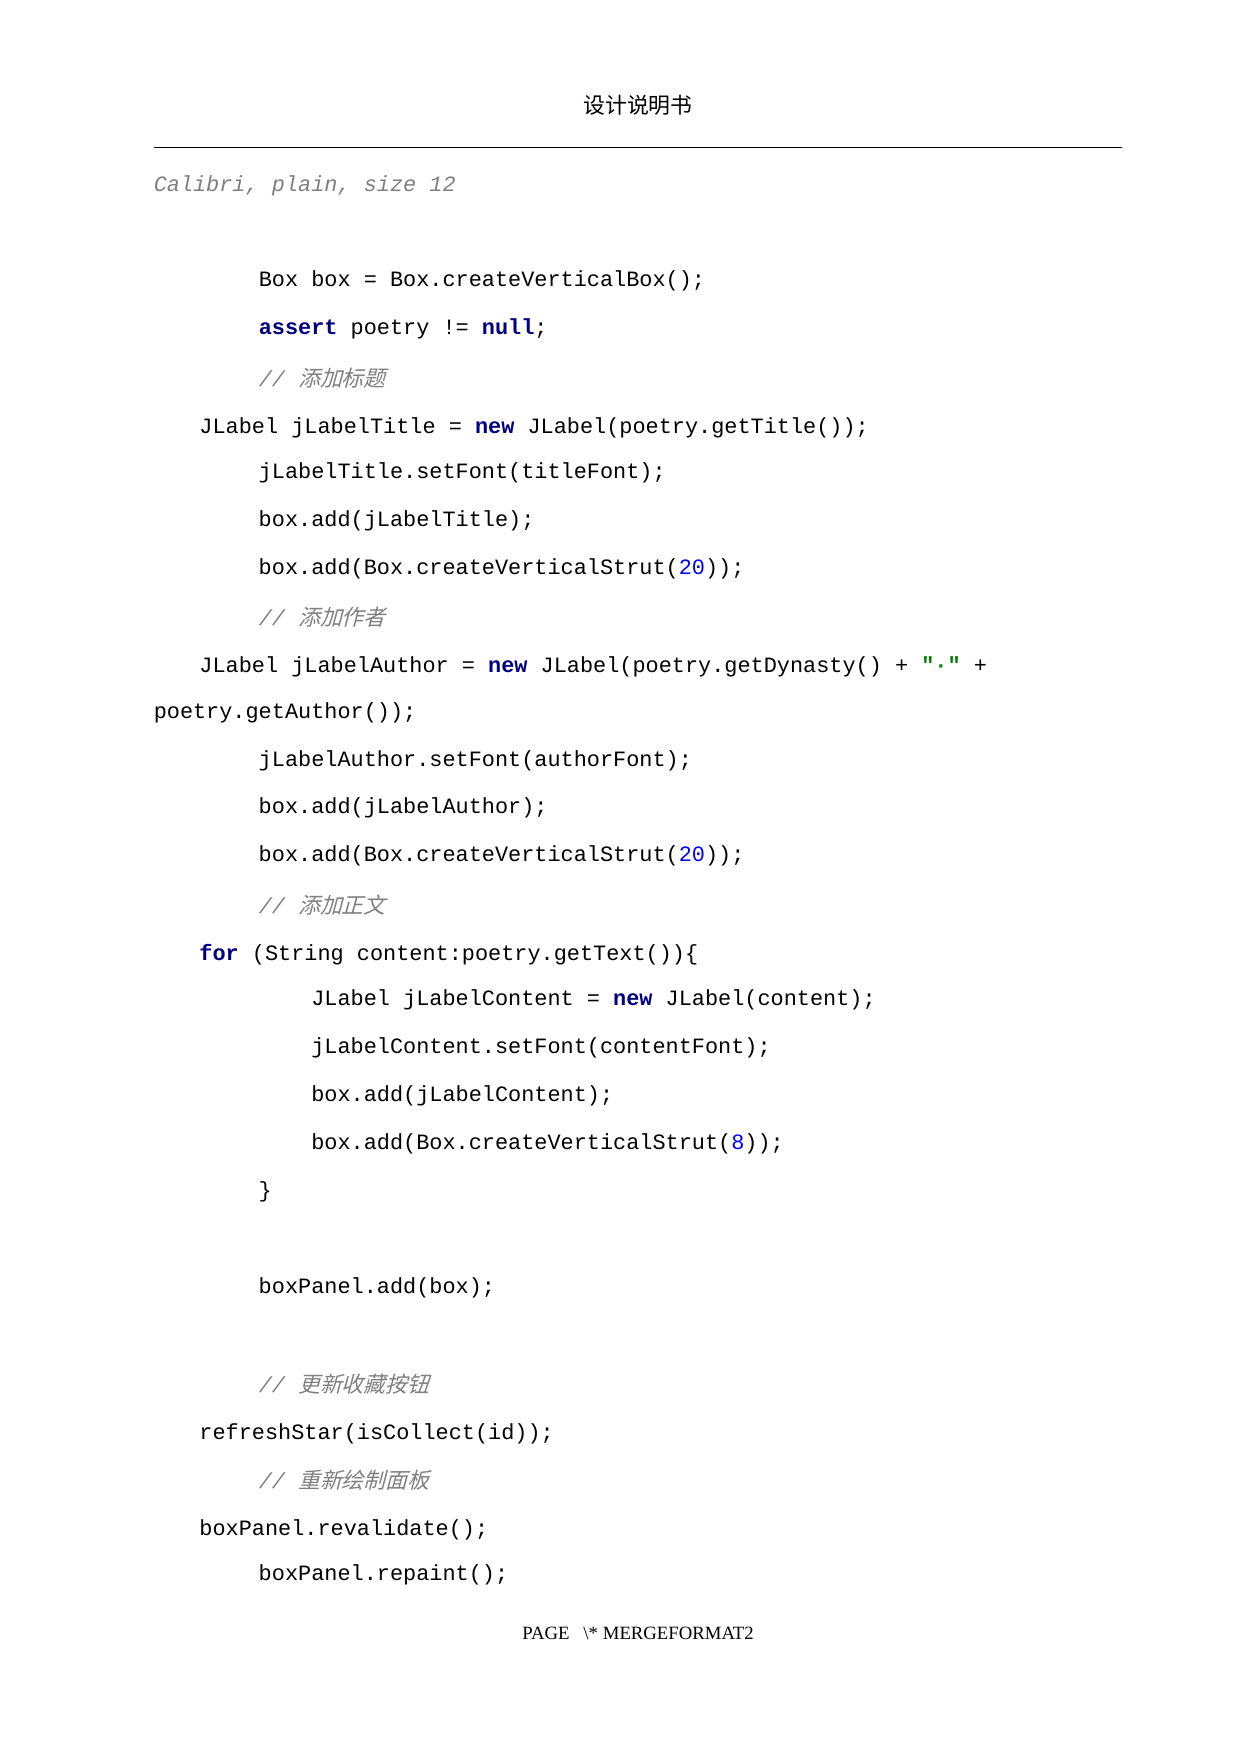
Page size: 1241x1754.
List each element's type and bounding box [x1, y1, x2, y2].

text [153, 161, 1122, 1599]
